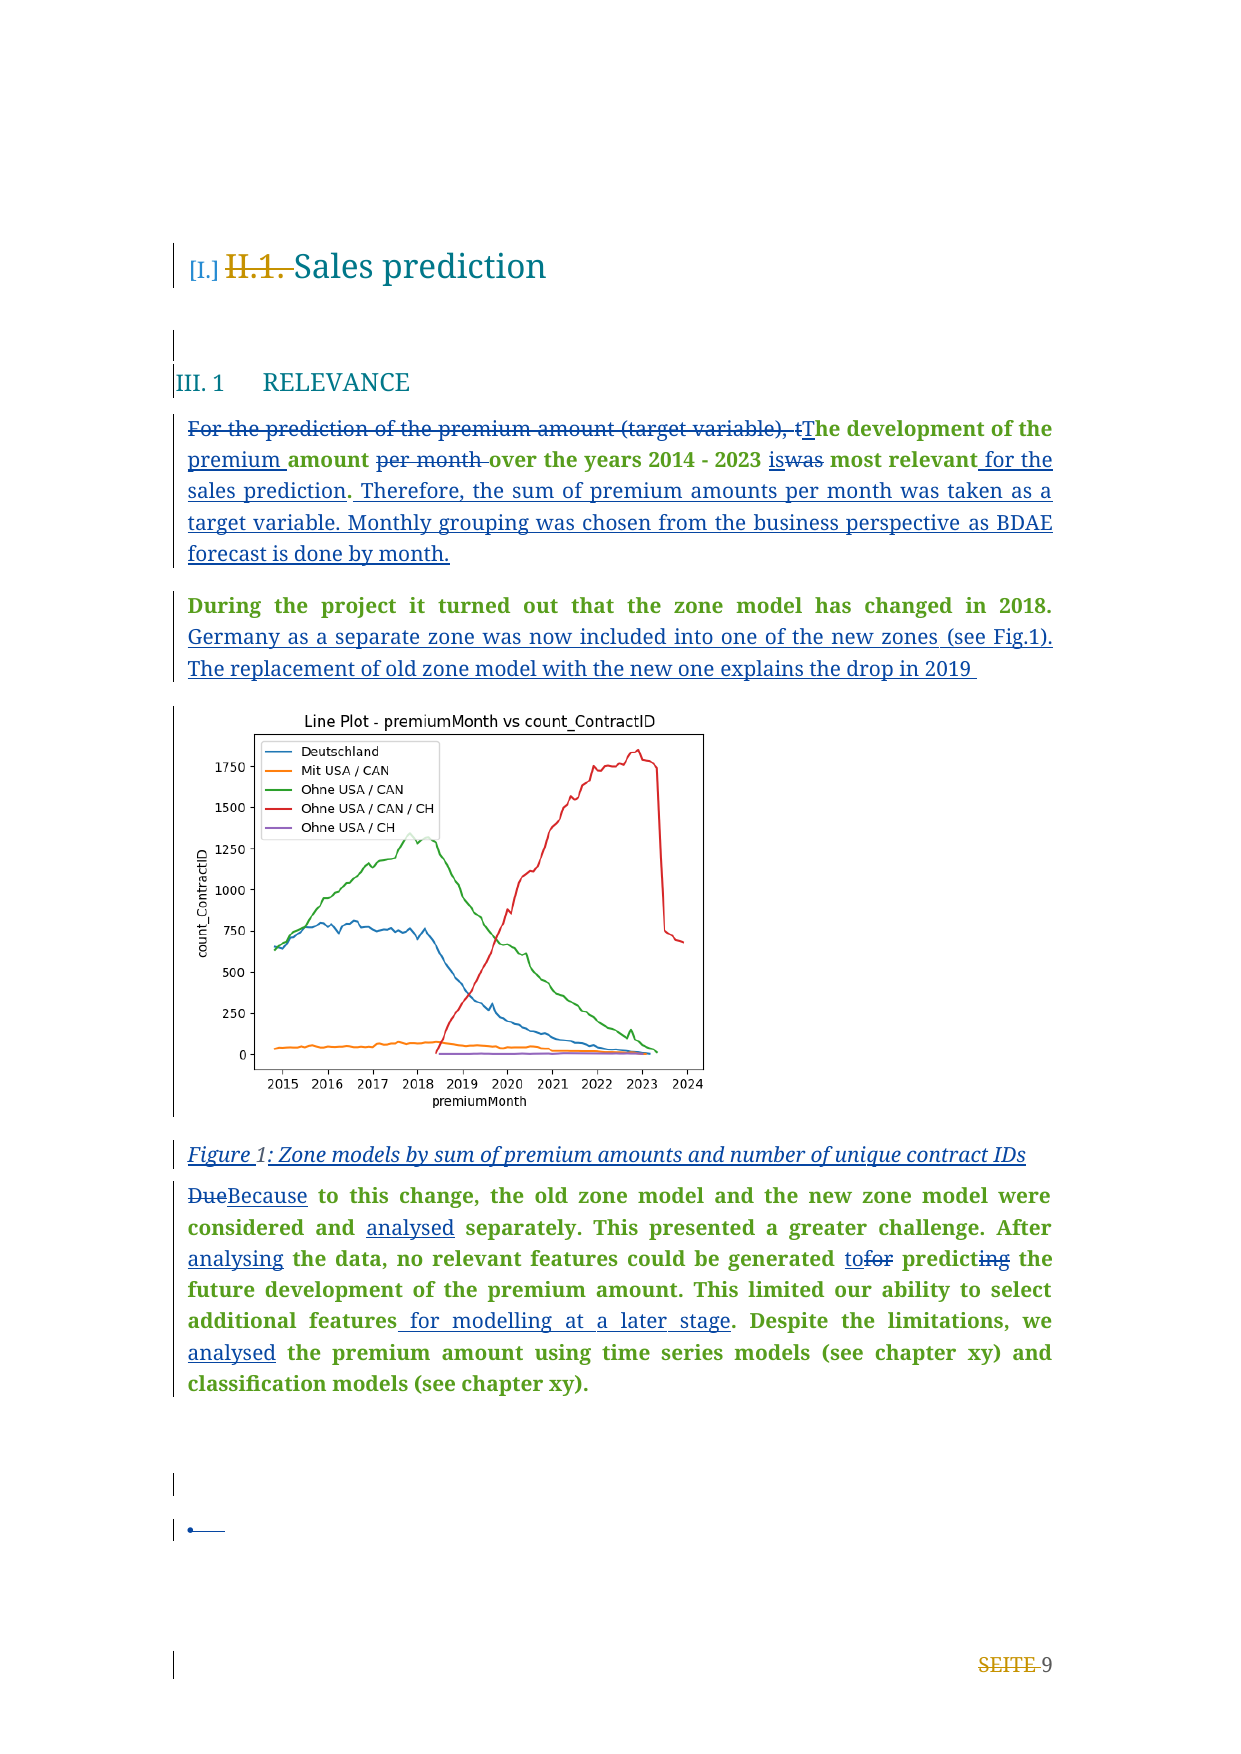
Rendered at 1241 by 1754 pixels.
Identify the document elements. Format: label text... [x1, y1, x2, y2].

subtitle Sales prediction [225, 242, 1053, 288]
list to this change, the old zone model and the new zone model were considered and separately. This presented a greater challenge. After the data, no relevant features could be generated predict the future development of the premium amount. This limited our ability to select additional features. Despite the limitations, we the premium amount using time series models (see chapter xy) and classification models (see chapter xy). [187, 1181, 1053, 1397]
list During the project it turned out that the zone model has changed in 2018. [187, 648, 1053, 682]
list During the project it turned out that the zone model has changed in 2018. [187, 591, 1053, 647]
list he development of the amount over the years 2014 - 2023 most relevant. [187, 533, 1053, 568]
picture [187, 705, 712, 1117]
subtitle Relevance [225, 364, 1053, 398]
list he development of the amount over the years 2014 - 2023 most relevant. [187, 414, 1053, 532]
